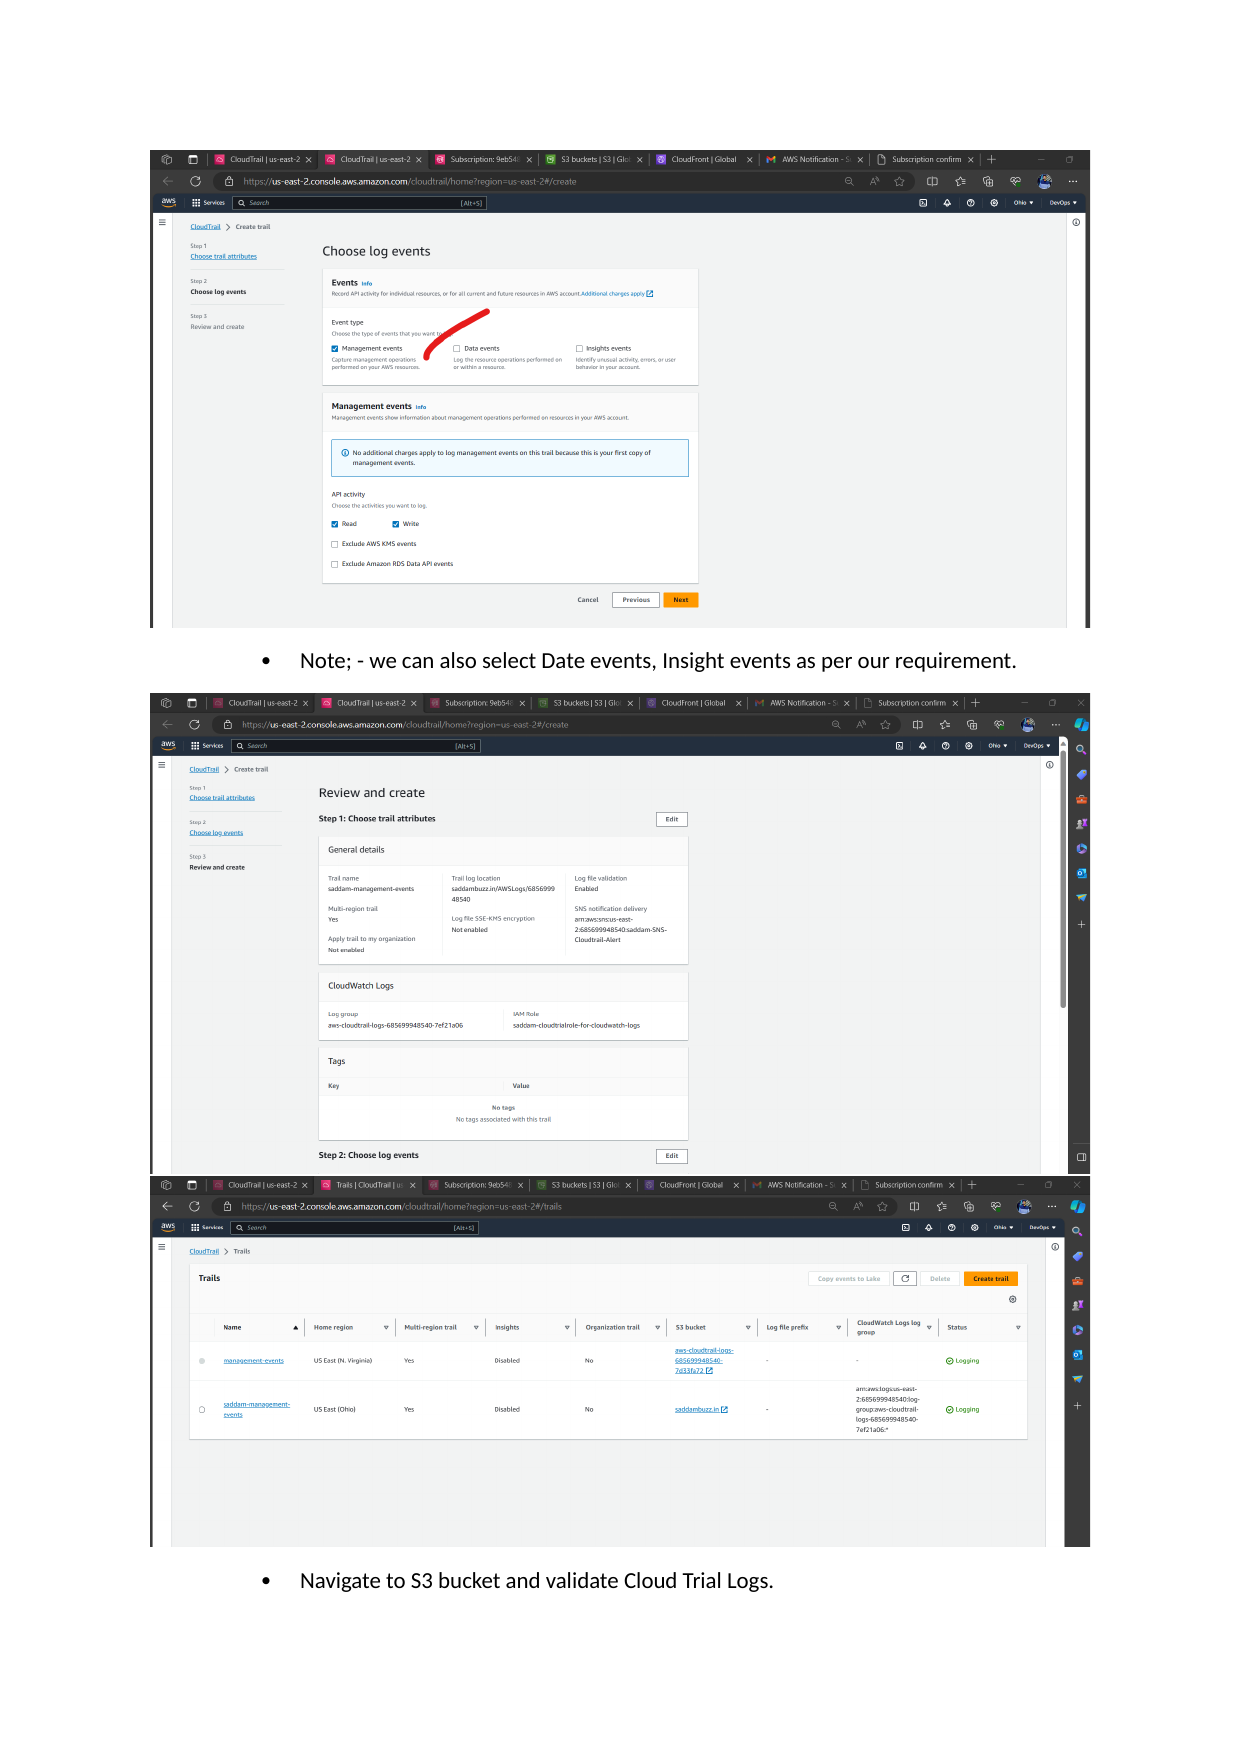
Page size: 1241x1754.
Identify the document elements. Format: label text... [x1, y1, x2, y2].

picture [150, 1176, 1091, 1547]
picture [150, 693, 1091, 1174]
list Navigate to S3 bucket and validate Cloud Trial Logs. [262, 1566, 1090, 1594]
list Note; - we can also select Date events, Insight events as per our requirement. [262, 646, 1090, 674]
picture [150, 150, 1091, 628]
